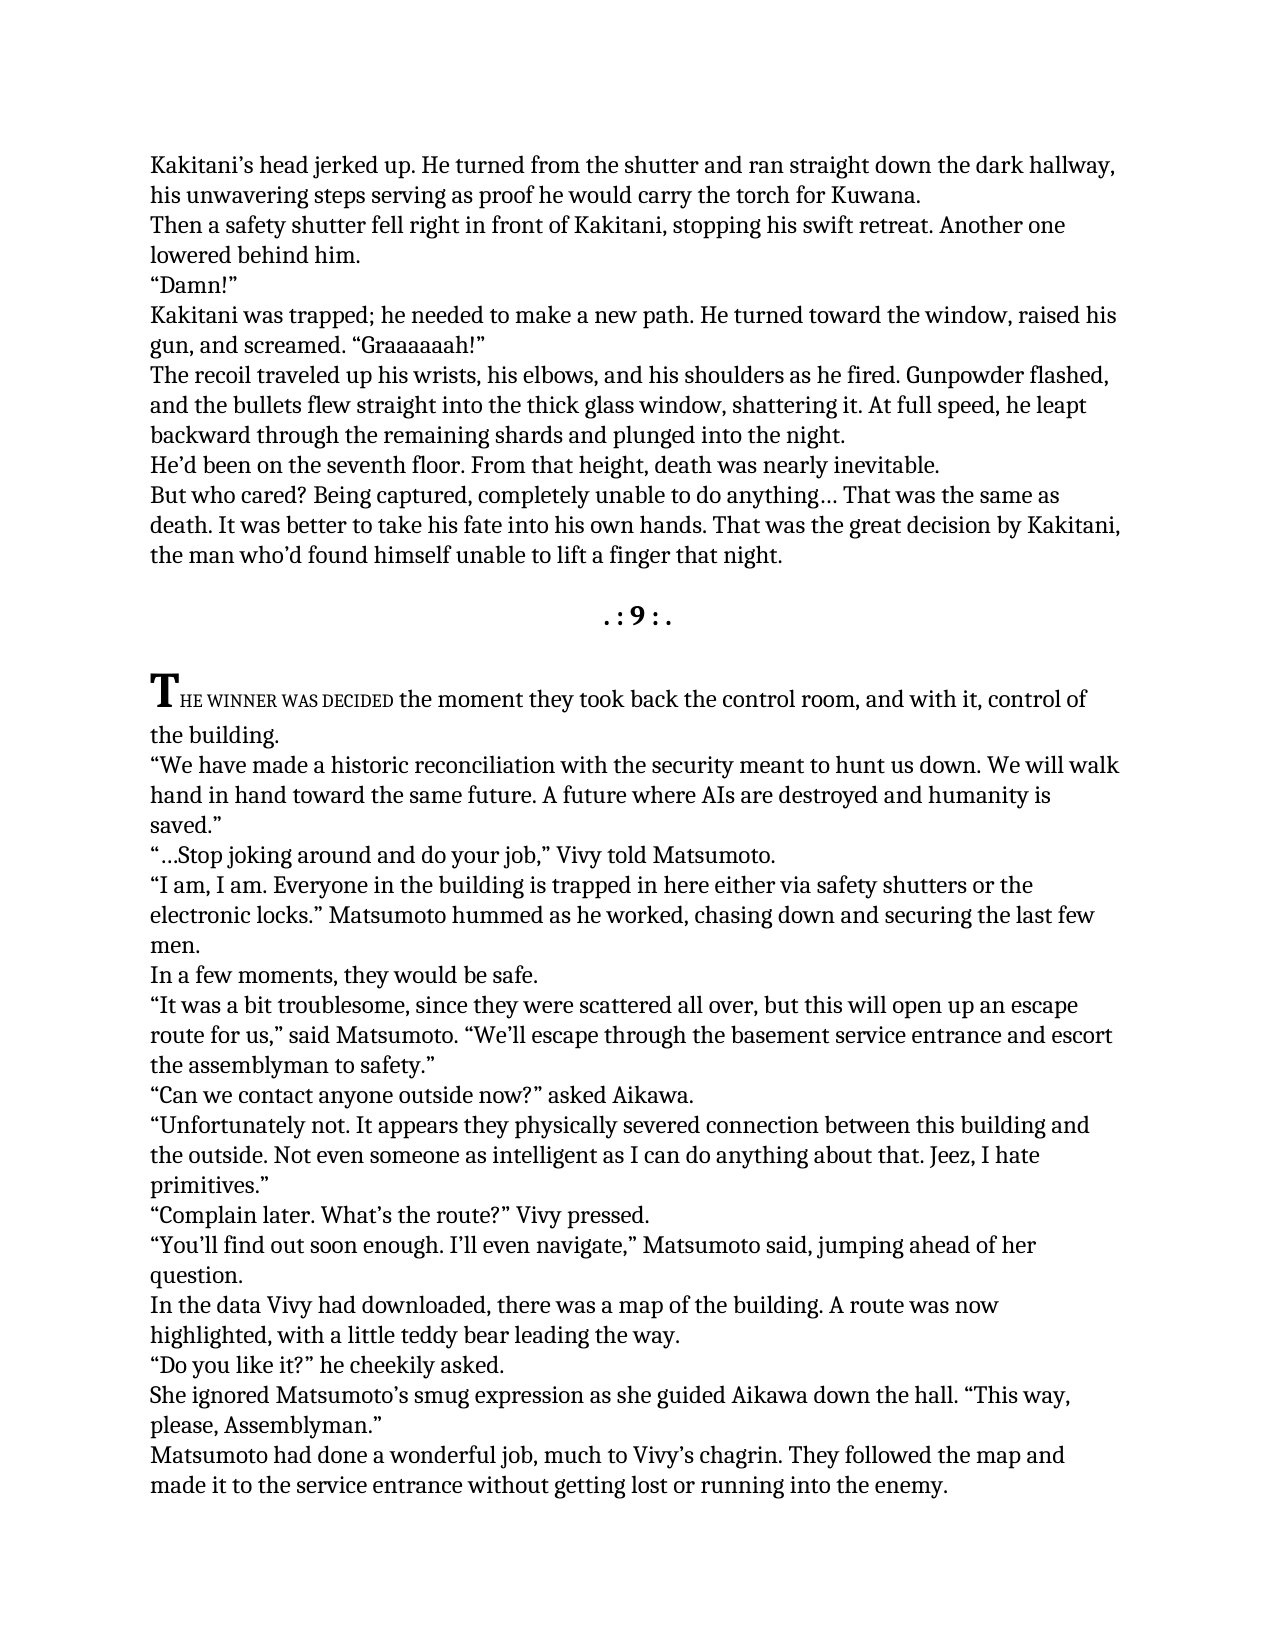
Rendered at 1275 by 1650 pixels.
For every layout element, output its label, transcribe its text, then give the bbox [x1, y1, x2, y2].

text “Complain later. What’s the route?” Vivy pressed. [150, 1200, 1125, 1230]
text She ignored Matsumoto’s smug expression as she guided Aikawa down the hall. “This way, please, Assemblyman.” [150, 1380, 1125, 1440]
text “Do you like it?” he cheekily asked. [150, 1350, 1125, 1380]
text But who cared? Being captured, completely unable to do anything… That was the same as death. It was better to take his fate into his own hands. That was the great decision by Kakitani, the man who’d found himself unable to lift a finger that night. [150, 480, 1125, 570]
text “…Stop joking around and do your job,” Vivy told Matsumoto. [150, 840, 1125, 870]
text The recoil traveled up his wrists, his elbows, and his shoulders as he fired. Gunpowder flashed, and the bullets flew straight into the thick glass window, shattering it. At full speed, he leapt backward through the remaining shards and plunged into the night. [150, 360, 1125, 450]
text “Damn!” [150, 270, 1125, 300]
text “It was a bit troublesome, since they were scattered all over, but this will open up an escape route for us,” said Matsumoto. “We’ll escape through the basement service entrance and escort the assemblyman to safety.” [150, 990, 1125, 1080]
text THE WINNER WAS DECIDED the moment they took back the control room, and with it, control of the building. [150, 662, 1125, 750]
text . : 9 : . [150, 600, 1125, 632]
text He’d been on the seventh floor. From that height, death was nearly inevitable. [150, 450, 1125, 480]
text “Can we contact anyone outside now?” asked Aikawa. [150, 1080, 1125, 1110]
text “We have made a historic reconciliation with the security meant to hunt us down. We will walk hand in hand toward the same future. A future where AIs are destroyed and humanity is saved.” [150, 750, 1125, 840]
text “You’ll find out soon enough. I’ll even navigate,” Matsumoto said, jumping ahead of her question. [150, 1230, 1125, 1290]
text In a few moments, they would be safe. [150, 960, 1125, 990]
text Then a safety shutter fell right in front of Kakitani, stopping his swift retreat. Another one lowered behind him. [150, 210, 1125, 270]
text “I am, I am. Everyone in the building is trapped in here either via safety shutters or the electronic locks.” Matsumoto hummed as he worked, chasing down and securing the last few men. [150, 870, 1125, 960]
text Kakitani was trapped; he needed to make a new path. He turned toward the window, raised his gun, and screamed. “Graaaaaah!” [150, 300, 1125, 360]
text Matsumoto had done a wonderful job, much to Vivy’s chagrin. They followed the map and made it to the service entrance without getting lost or running into the enemy. [150, 1440, 1125, 1500]
text Kakitani’s head jerked up. He turned from the shutter and ran straight down the dark hallway, his unwavering steps serving as proof he would carry the torch for Kuwana. [150, 150, 1125, 210]
text “Unfortunately not. It appears they physically severed connection between this building and the outside. Not even someone as intelligent as I can do anything about that. Jeez, I hate primitives.” [150, 1110, 1125, 1200]
text In the data Vivy had downloaded, there was a map of the building. A route was now highlighted, with a little teddy bear leading the way. [150, 1290, 1125, 1350]
